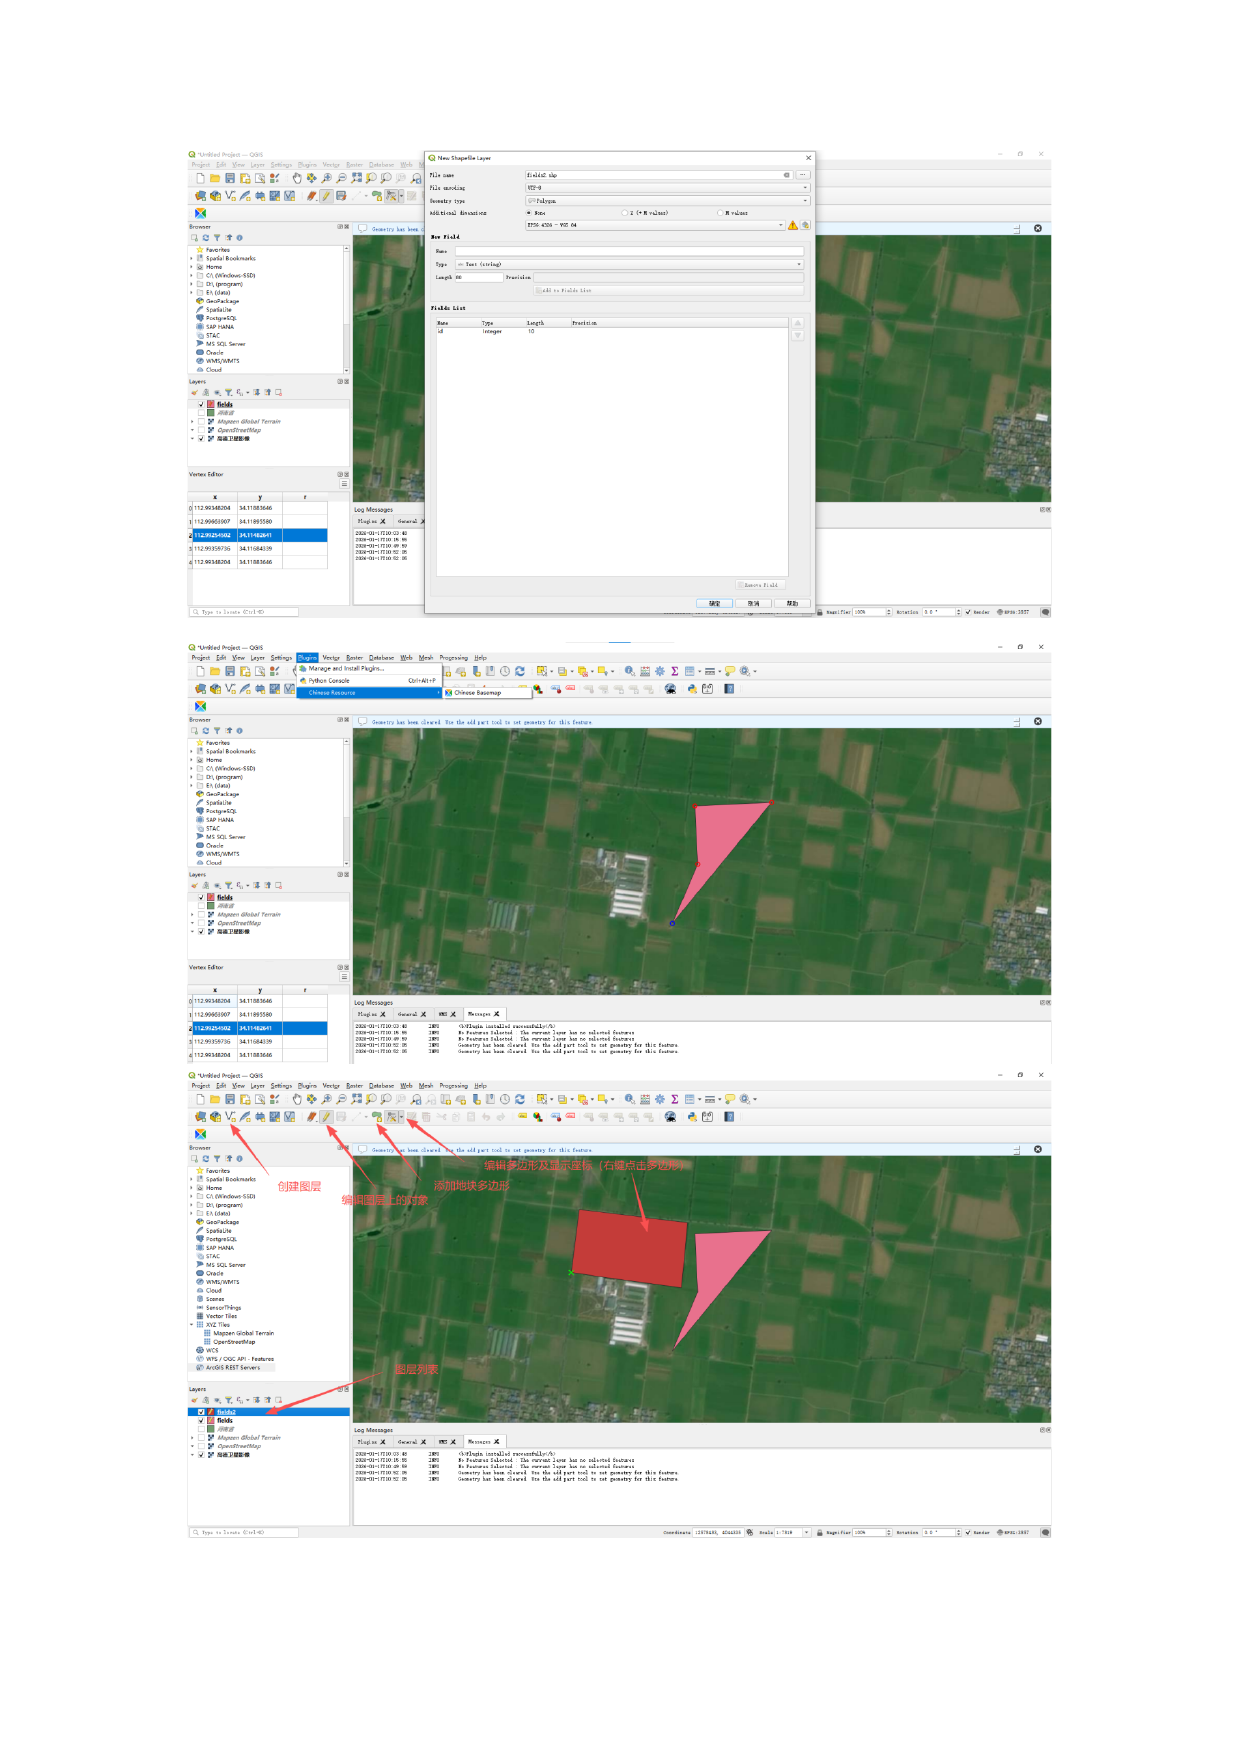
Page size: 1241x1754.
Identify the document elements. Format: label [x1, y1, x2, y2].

picture [187, 642, 1052, 1064]
picture [187, 150, 1052, 618]
picture [187, 1070, 1052, 1538]
